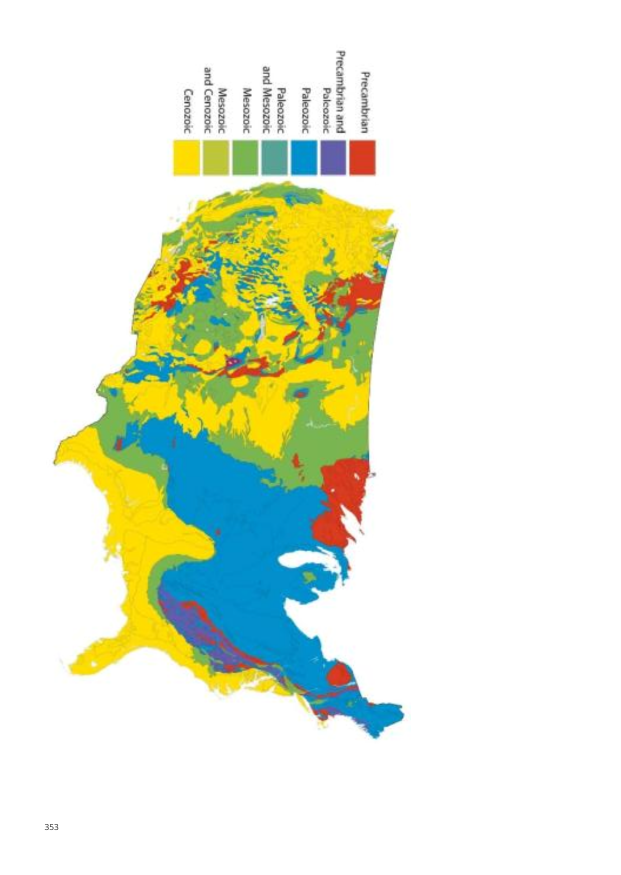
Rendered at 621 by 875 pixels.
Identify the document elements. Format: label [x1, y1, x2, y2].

picture [46, 46, 411, 744]
